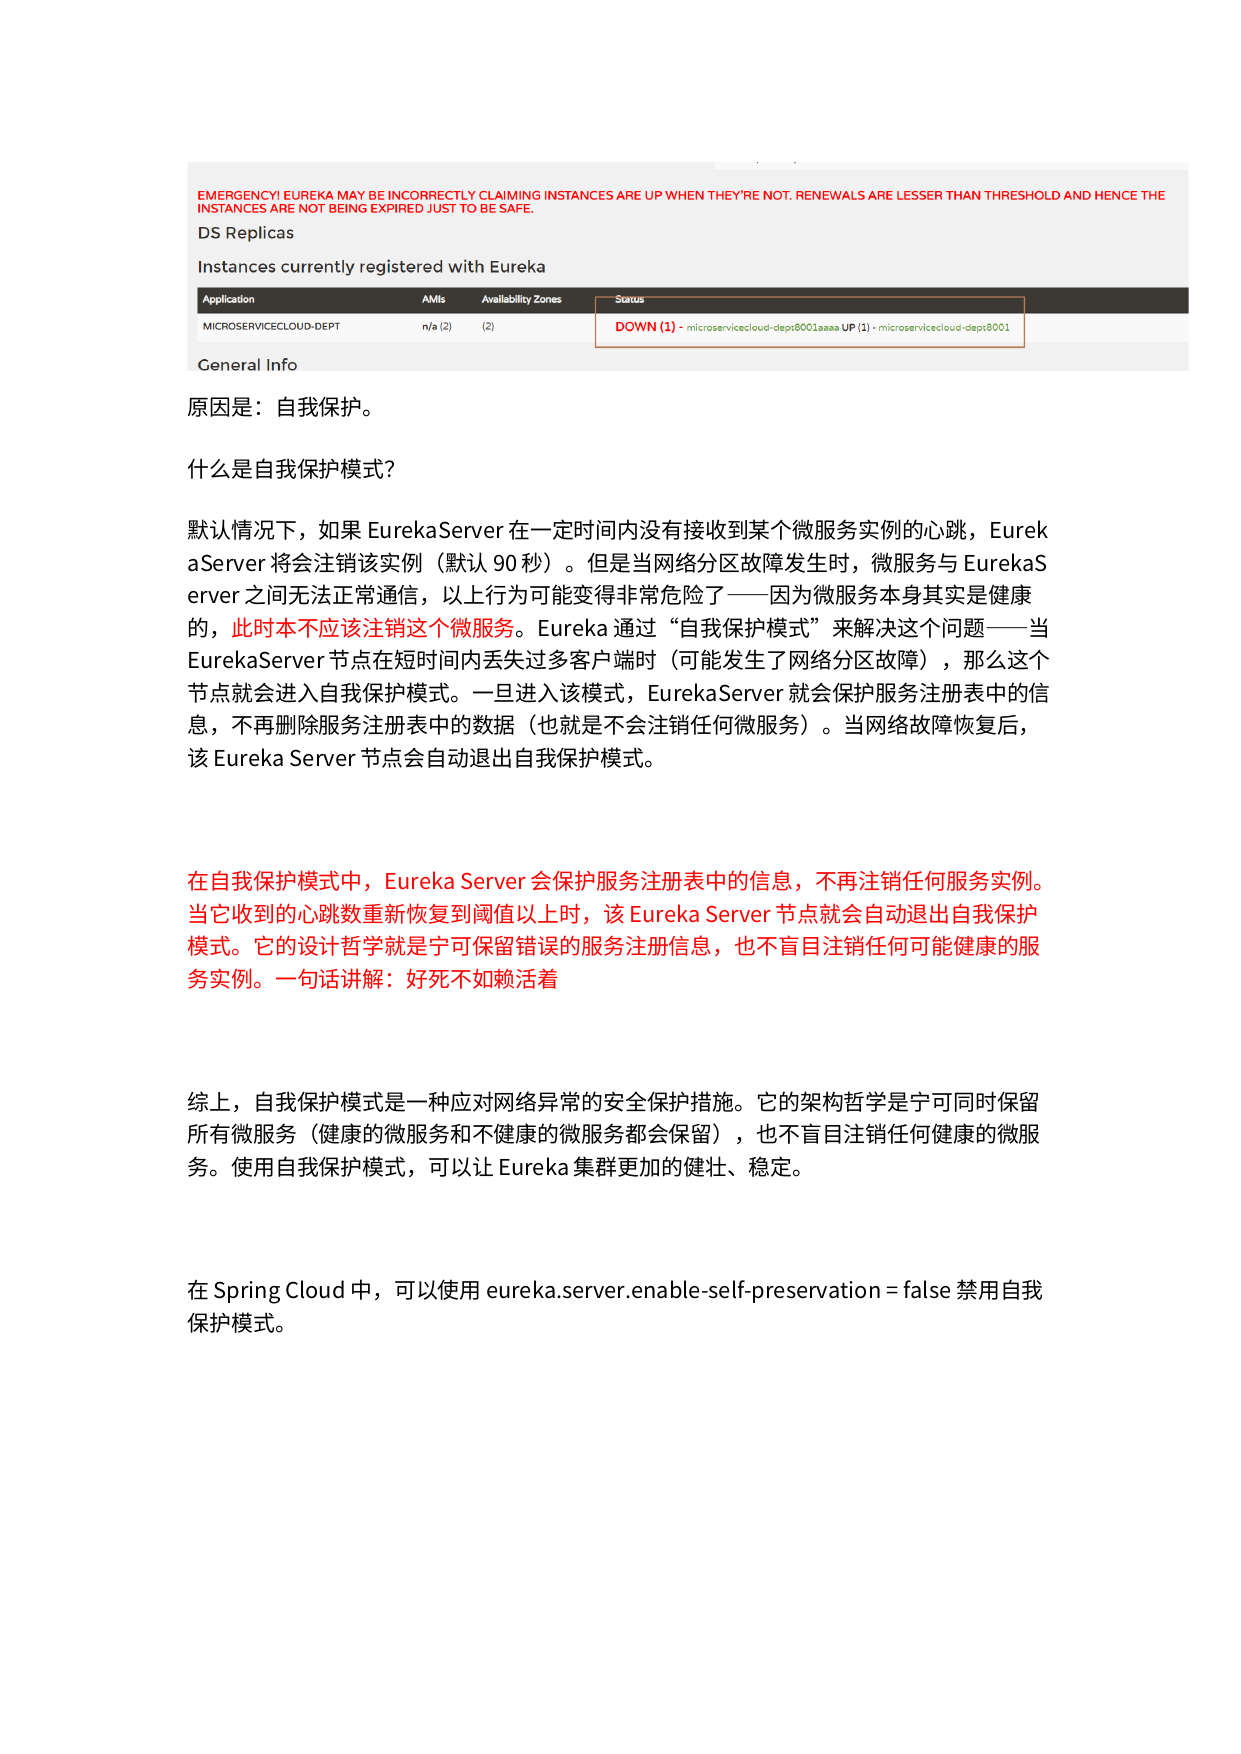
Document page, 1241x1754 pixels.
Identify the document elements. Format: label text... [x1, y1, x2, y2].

text 什么是自我保护模式？ [187, 451, 1053, 484]
text 默认情况下，如果EurekaServer在一定时间内没有接收到某个微服务实例的心跳，EurekaServer将会注销该实例（默认90秒）。但是当网络分区故障发生时，微服务与EurekaServer之间无法正常通信，以上行为可能变得非常危险了——因为微服务本身其实是健康的，此时本不应该注销这个微服务。Eureka通过“自我保护模式”来解决这个问题——当EurekaServer节点在短时间内丢失过多客户端时（可能发生了网络分区故障），那么这个节点就会进入自我保护模式。一旦进入该模式，EurekaServer就会保护服务注册表中的信息，不再删除服务注册表中的数据（也就是不会注销任何微服务）。当网络故障恢复后，该Eureka Server节点会自动退出自我保护模式。 [187, 513, 1053, 773]
text 在Spring Cloud中，可以使用eureka.server.enable-self-preservation = false 禁用自我保护模式。 [187, 1273, 1053, 1338]
text 在自我保护模式中，Eureka Server会保护服务注册表中的信息，不再注销任何服务实例。当它收到的心跳数重新恢复到阈值以上时，该Eureka Server节点就会自动退出自我保护模式。它的设计哲学就是宁可保留错误的服务注册信息，也不盲目注销任何可能健康的服务实例。一句话讲解：好死不如赖活着 [187, 864, 1053, 994]
text 综上，自我保护模式是一种应对网络异常的安全保护措施。它的架构哲学是宁可同时保留所有微服务（健康的微服务和不健康的微服务都会保留），也不盲目注销任何健康的微服务。使用自我保护模式，可以让Eureka集群更加的健壮、稳定。 [187, 1084, 1053, 1182]
text 原因是：自我保护。 [187, 389, 1053, 422]
picture [187, 162, 1189, 371]
